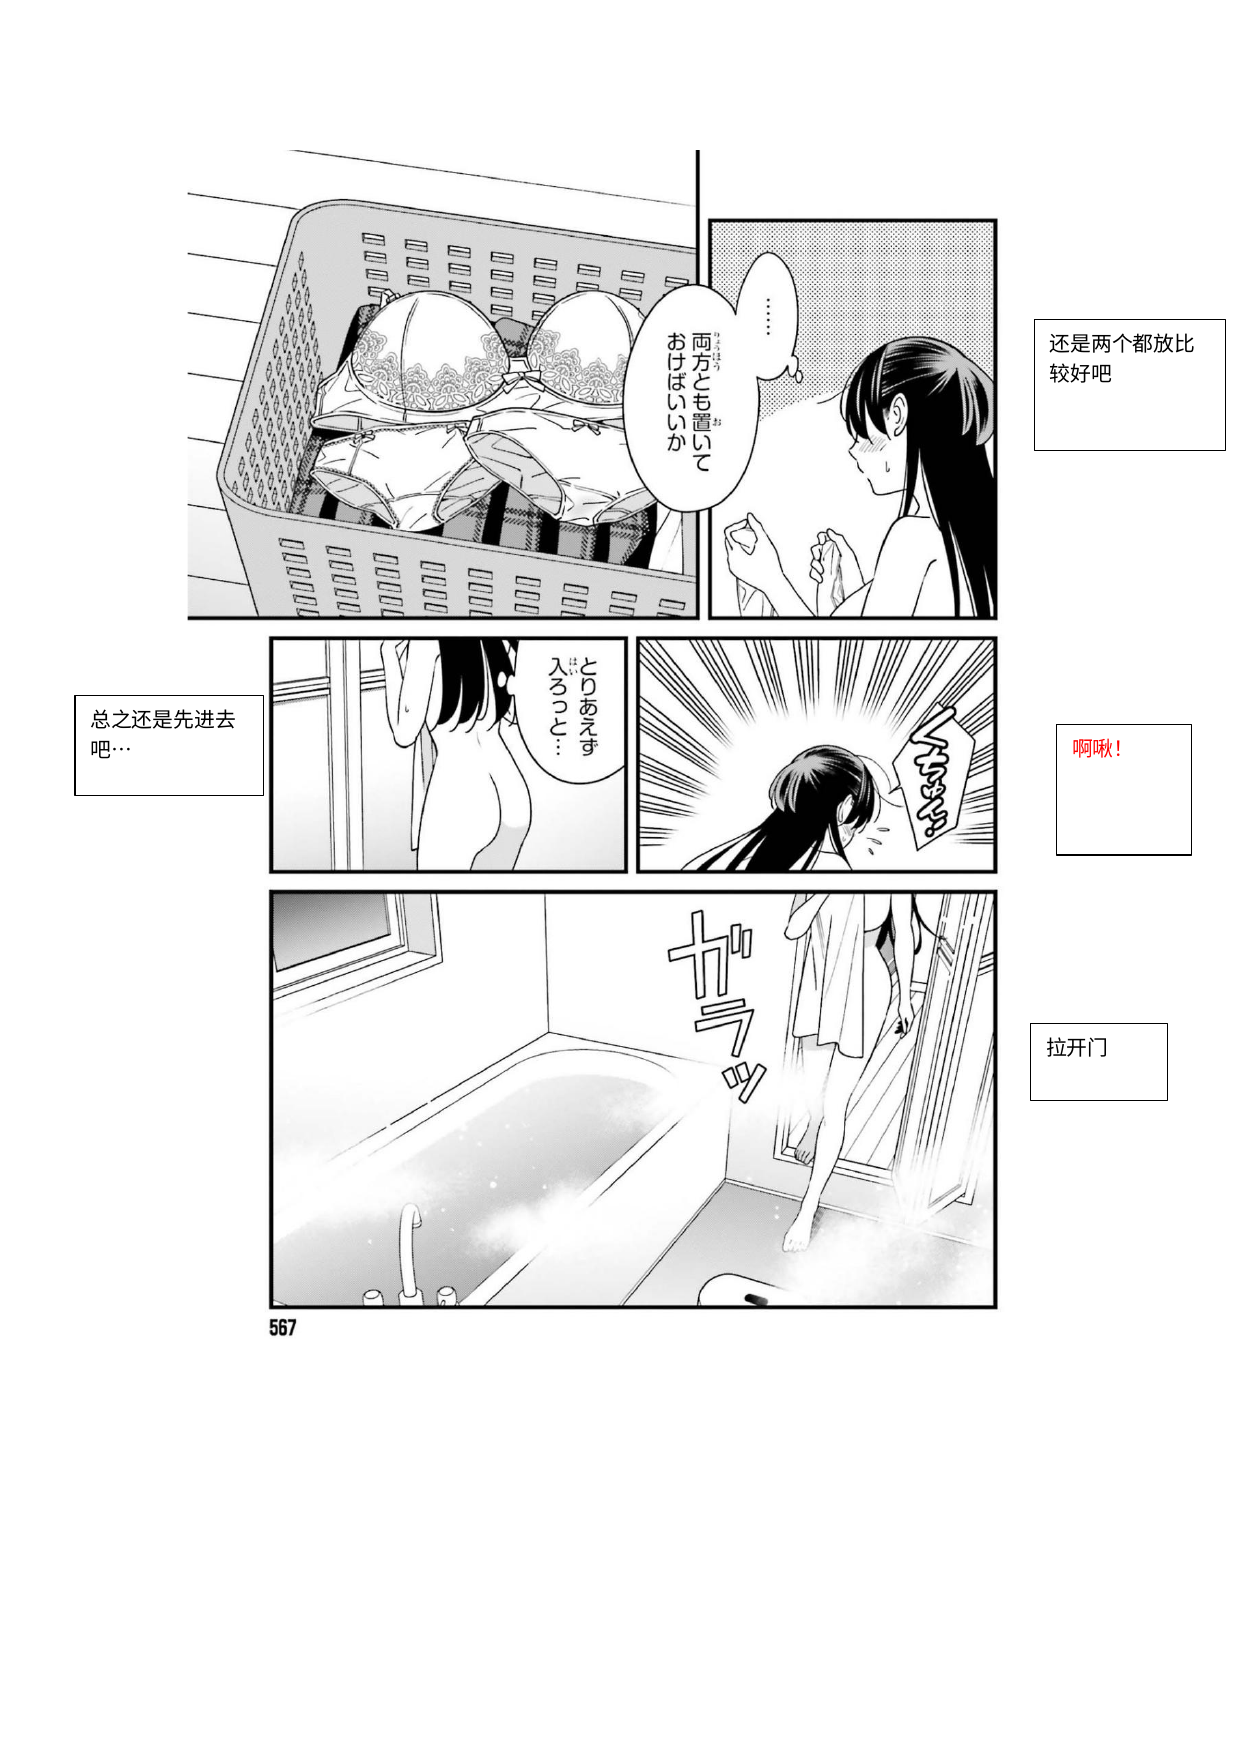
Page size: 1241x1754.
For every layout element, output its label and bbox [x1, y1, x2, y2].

picture [187, 150, 1051, 1390]
